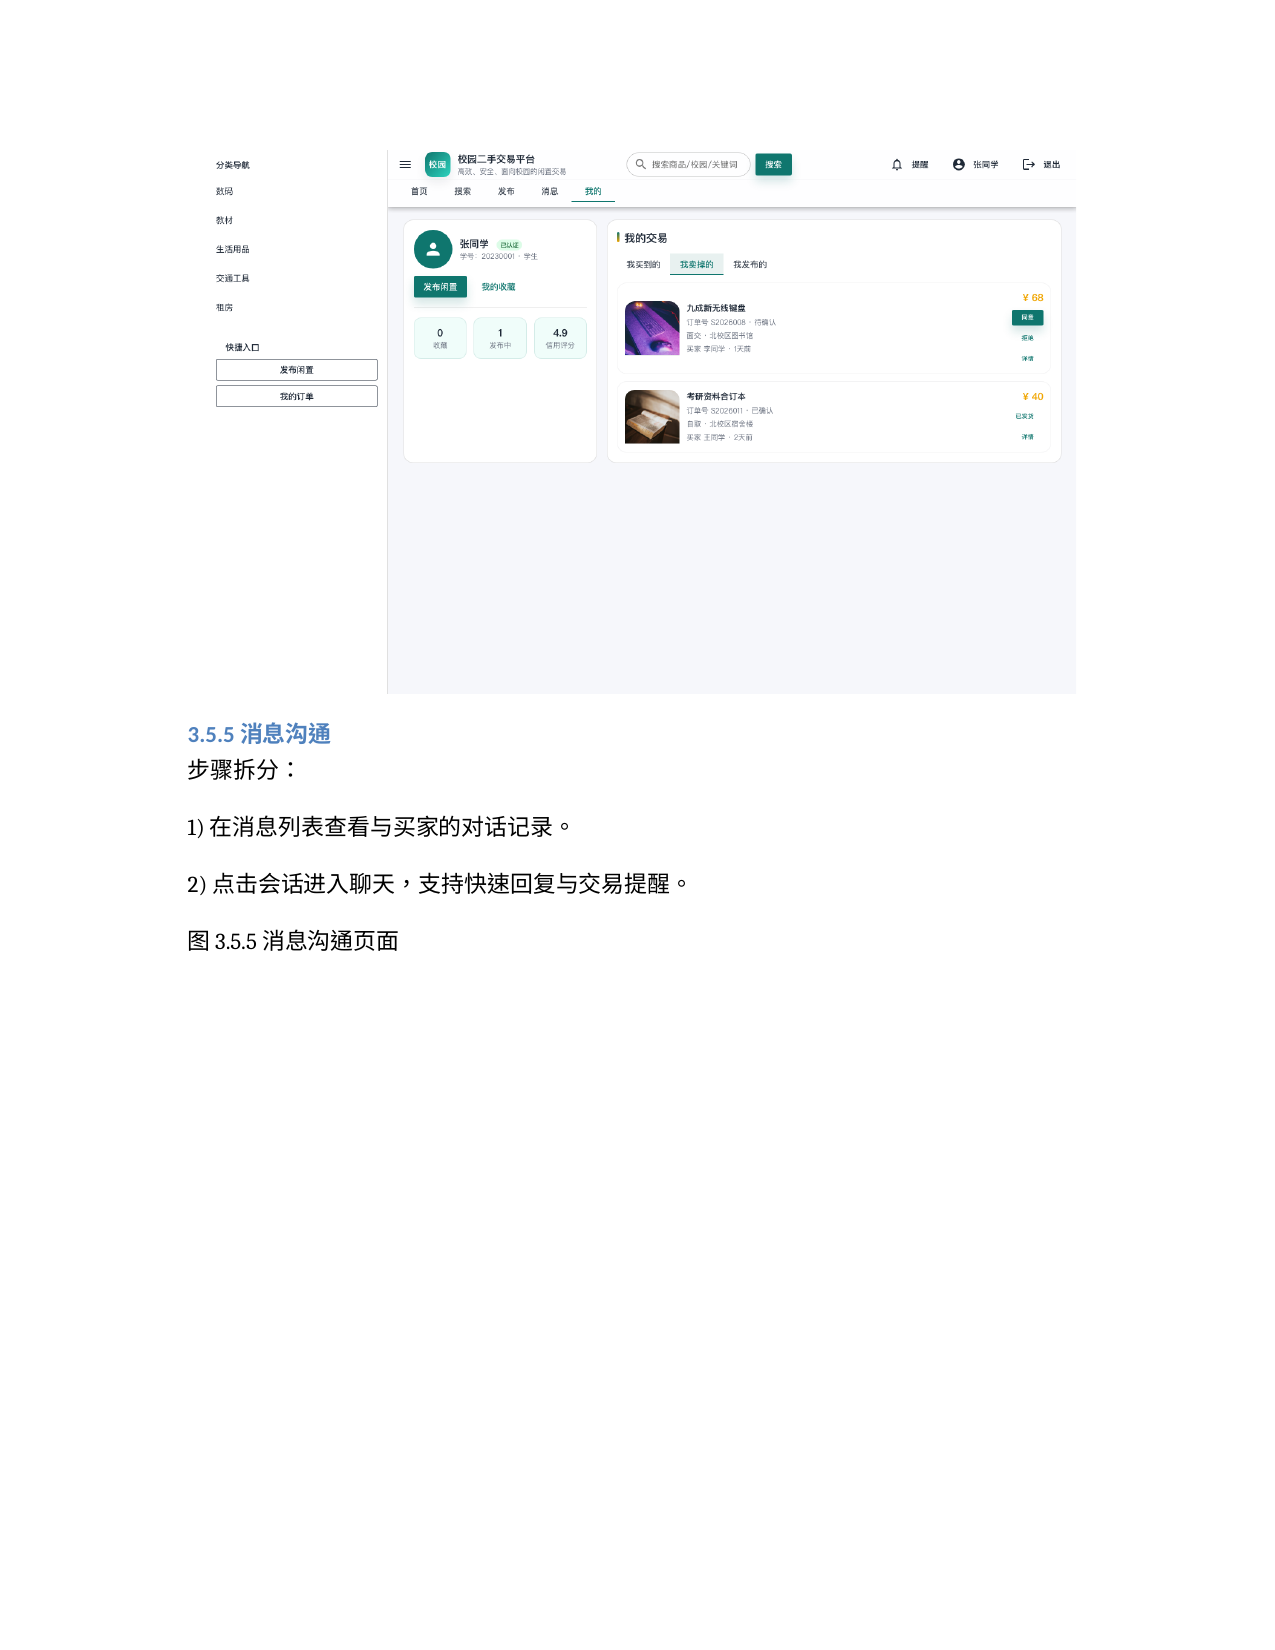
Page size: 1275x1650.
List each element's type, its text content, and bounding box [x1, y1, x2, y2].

text 1) 在消息列表查看与买家的对话记录。 [187, 811, 1087, 842]
text 步骤拆分： [187, 754, 1087, 786]
text 图3.5.5 消息沟通页面 [187, 925, 1087, 956]
text 2) 点击会话进入聊天，支持快速回复与交易提醒。 [187, 868, 1087, 899]
subtitle 3.5.5 消息沟通 [187, 718, 1087, 750]
picture [206, 150, 1077, 694]
